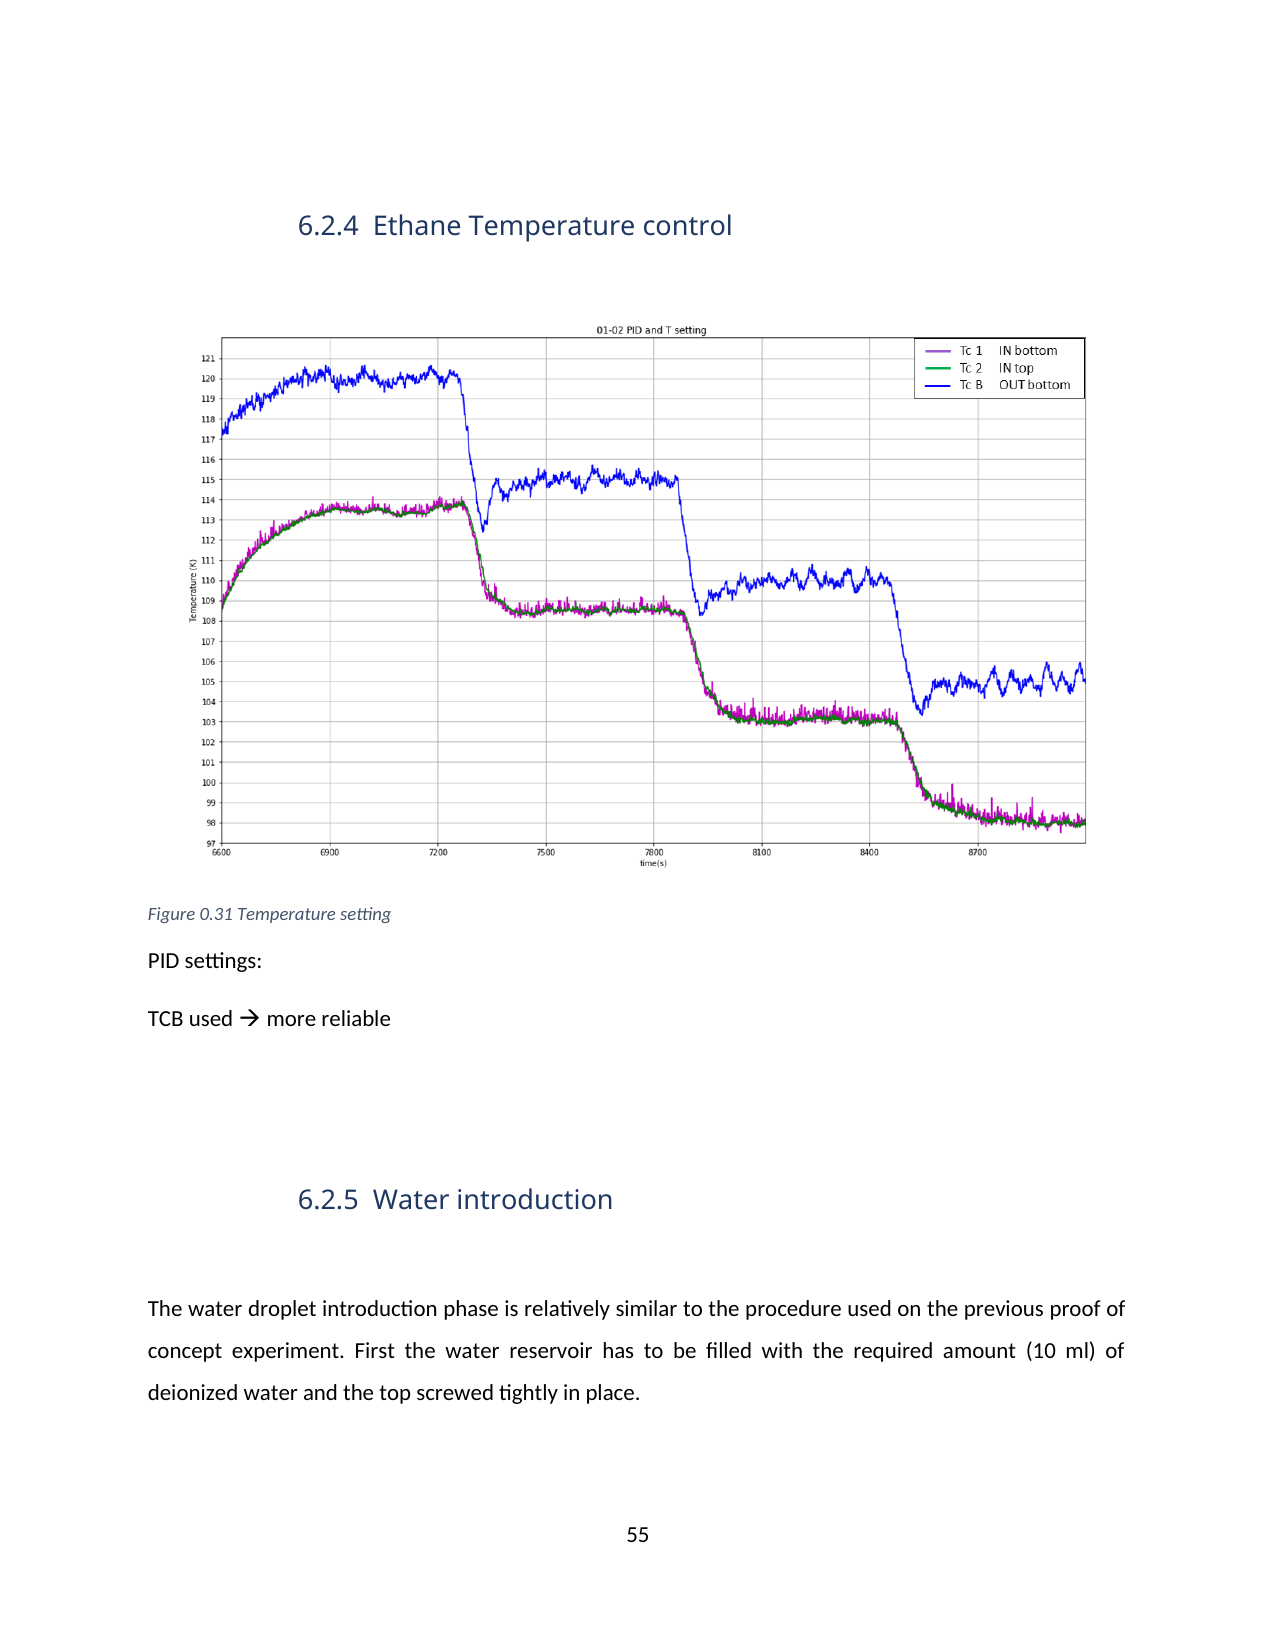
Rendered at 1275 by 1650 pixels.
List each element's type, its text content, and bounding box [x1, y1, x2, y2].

text PID settings: [148, 946, 1127, 974]
text The water droplet introduction phase is relatively similar to the procedure used on the previous proof of concept experiment. First the water reservoir has to be filled with the required amount (10 ml) of deionized water and the top screwed tightly in place. [148, 1294, 1127, 1406]
text TCB used more reliable [148, 1004, 1127, 1032]
picture [147, 320, 1128, 872]
subtitle Ethane Temperature control [223, 206, 1127, 243]
subtitle Water introduction [223, 1180, 1127, 1217]
